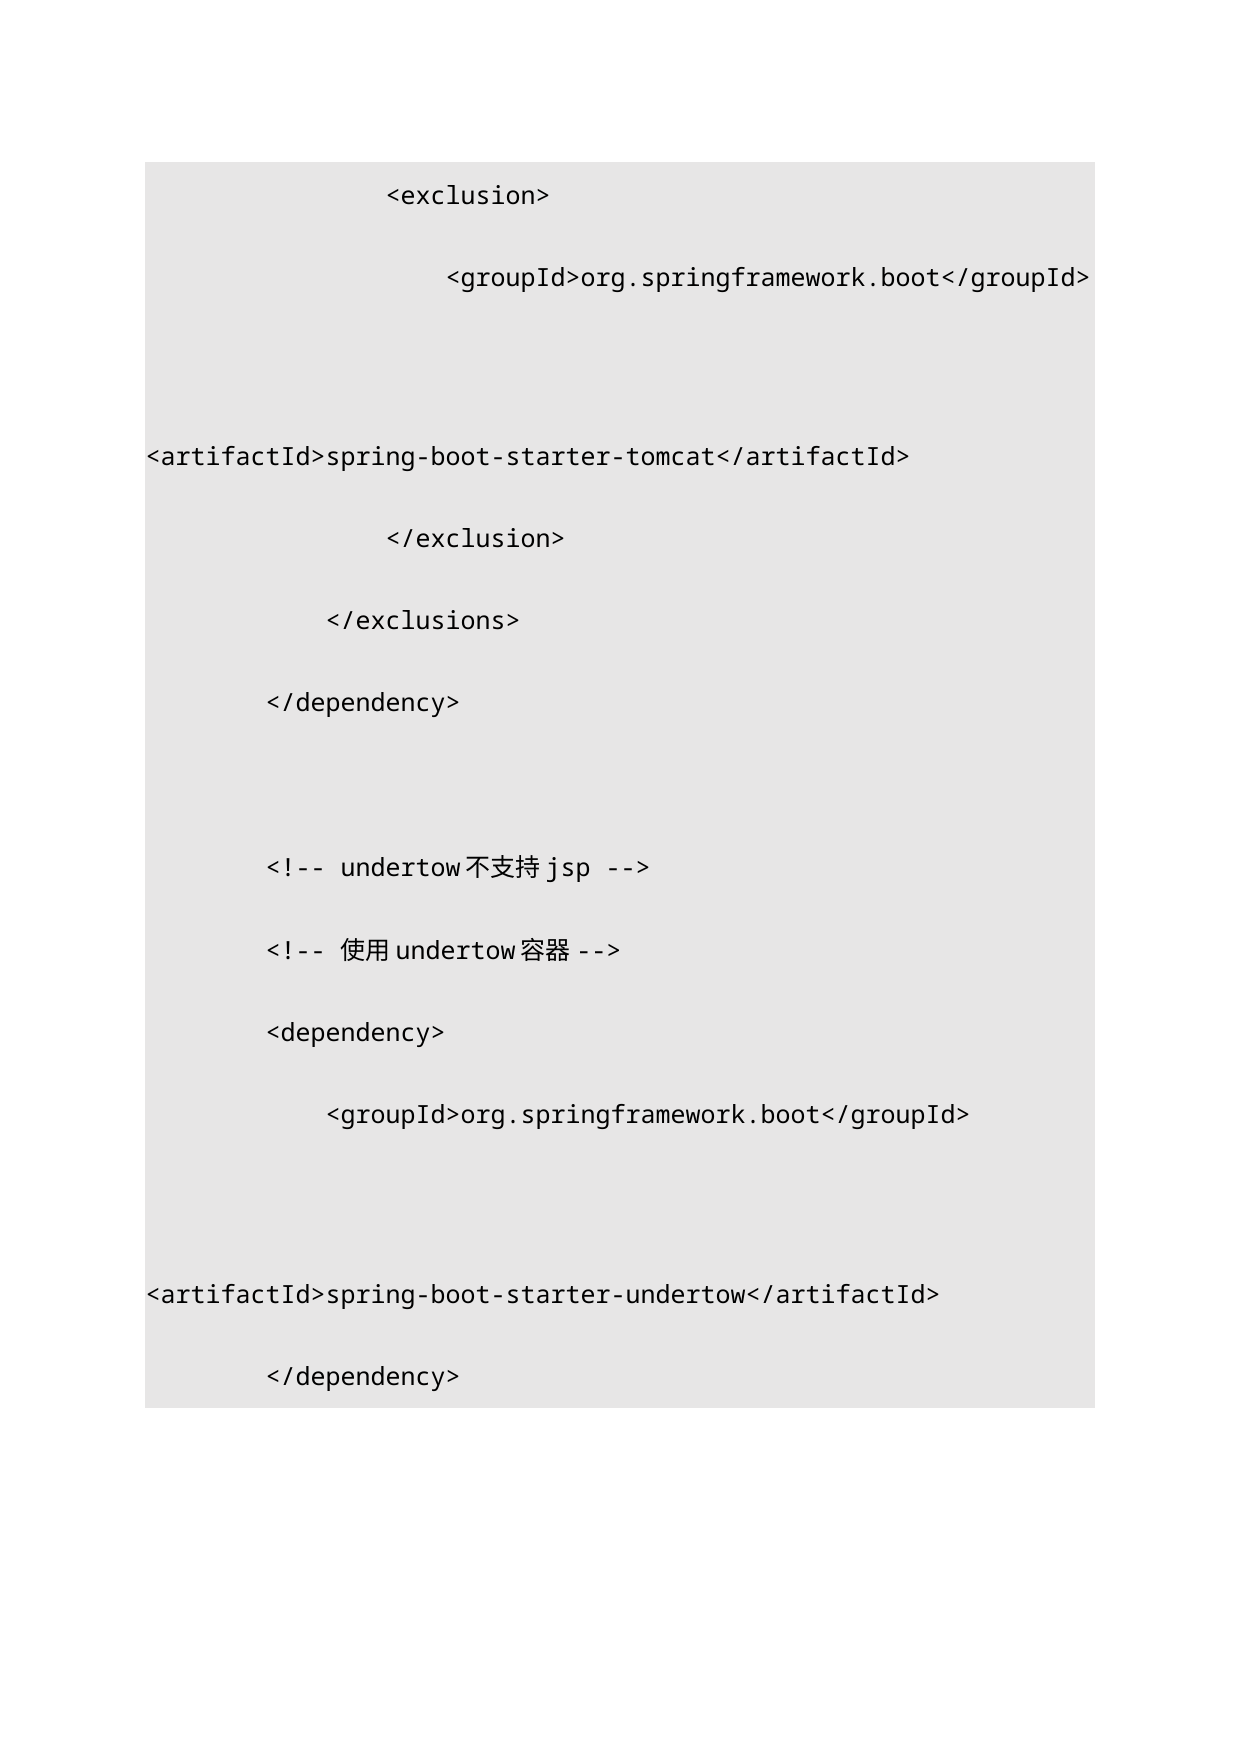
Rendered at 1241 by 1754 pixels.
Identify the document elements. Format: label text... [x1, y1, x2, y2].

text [145, 244, 1095, 309]
text </dependency> [145, 1343, 1095, 1408]
text <dependency> [145, 999, 1095, 1064]
text <!-- 使用undertow容器 --> [145, 916, 1095, 981]
text <!-- undertow不支持jsp --> [145, 833, 1095, 898]
text <exclusion> [145, 162, 1095, 227]
text <groupId>org.springframework.boot</groupId> [145, 1082, 1095, 1147]
text </exclusion> [145, 505, 1095, 570]
text </exclusions> [145, 587, 1095, 652]
text <artifactId>spring-boot-starter-tomcat</artifactId> [145, 326, 1095, 488]
text <artifactId>spring-boot-starter-undertow</artifactId> [145, 1163, 1095, 1326]
text </dependency> [145, 669, 1095, 734]
